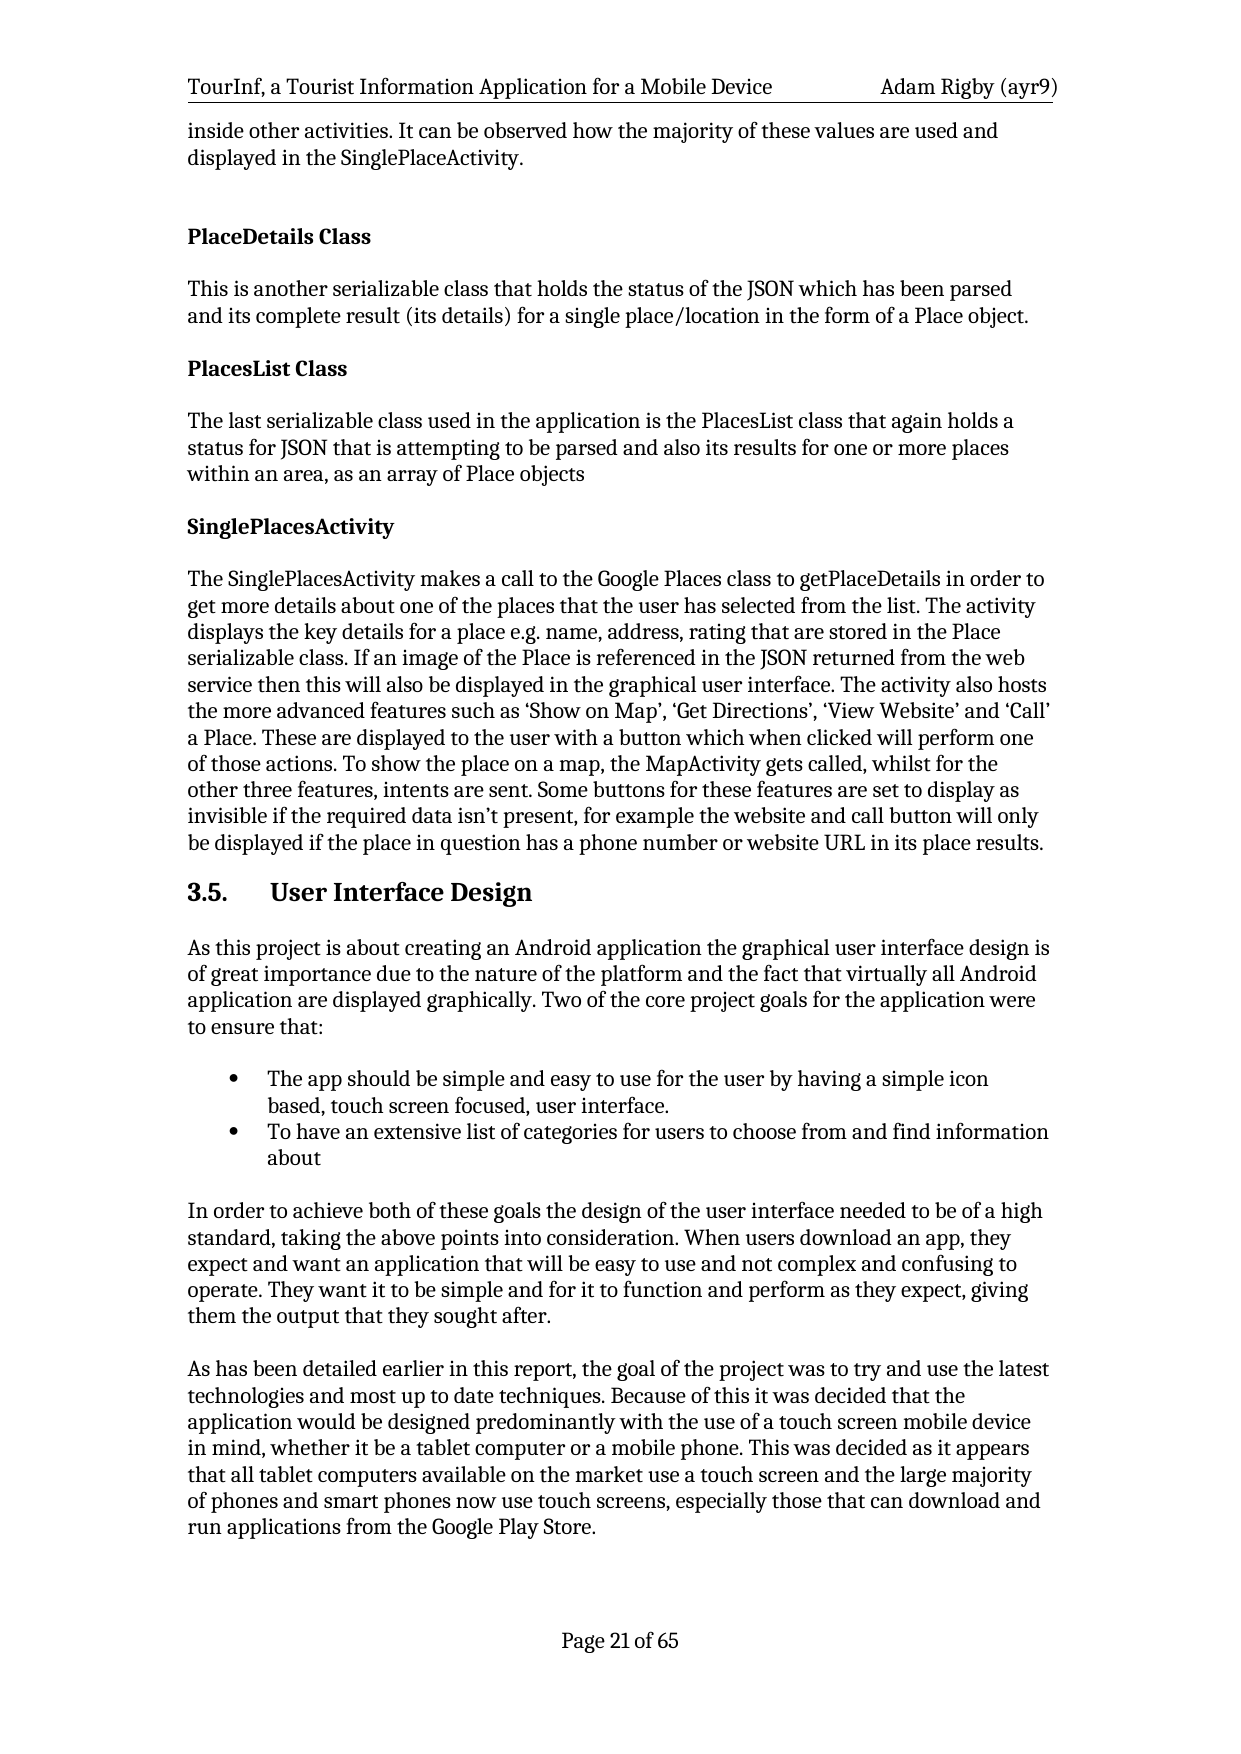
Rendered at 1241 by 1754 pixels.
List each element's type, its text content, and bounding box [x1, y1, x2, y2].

text PlacesList Class [187, 355, 1053, 382]
text The SinglePlacesActivity makes a call to the Google Places class to getPlaceDetails in order to get more details about one of the places that the user has selected from the list. The activity displays the key details for a place e.g. name, address, rating that are stored in the Place serializable class. If an image of the Place is referenced in the JSON returned from the web service then this will also be displayed in the graphical user interface. The activity also hosts the more advanced features such as ‘Show on Map’, ‘Get Directions’, ‘View Website’ and ‘Call’ a Place. These are displayed to the user with a button which when clicked will perform one of those actions. To show the place on a map, the MapActivity gets called, whilst for the other three features, intents are sent. Some buttons for these features are set to display as invisible if the required data isn’t present, for example the website and call button will only be displayed if the place in question has a phone number or website URL in its place results. [187, 566, 1053, 856]
text SinglePlacesActivity [187, 513, 1053, 540]
text PlaceDetails Class [187, 223, 1053, 250]
text In order to achieve both of these goals the design of the user interface needed to be of a high standard, taking the above points into consideration. When users download an app, they expect and want an application that will be easy to use and not complex and confusing to operate. They want it to be simple and for it to function and perform as they expect, giving them the output that they sought after. [187, 1198, 1053, 1330]
text The last serializable class used in the application is the PlacesList class that again holds a status for JSON that is attempting to be parsed and also its results for one or more places within an area, as an array of Place objects [187, 408, 1053, 487]
subtitle User Interface Design [187, 877, 1053, 908]
list The app should be simple and easy to use for the user by having a simple icon based, touch screen focused, user interface. [229, 1066, 1053, 1119]
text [187, 118, 1053, 171]
text This is another serializable class that holds the status of the JSON which has been parsed and its complete result (its details) for a single place/location in the form of a Place object. [187, 276, 1053, 329]
list To have an extensive list of categories for users to choose from and find information about [229, 1119, 1053, 1172]
text As this project is about creating an Android application the graphical user interface design is of great importance due to the nature of the platform and the fact that virtually all Android application are displayed graphically. Two of the core project goals for the application were to ensure that: [187, 934, 1053, 1040]
text As has been detailed earlier in this report, the goal of the project was to try and use the latest technologies and most up to date techniques. Because of this it was decided that the application would be designed predominantly with the use of a touch screen mobile device in mind, whether it be a tablet computer or a mobile phone. This was decided as it appears that all tablet computers available on the market use a touch screen and the large majority of phones and smart phones now use touch screens, especially those that can download and run applications from the Google Play Store. [187, 1356, 1053, 1541]
